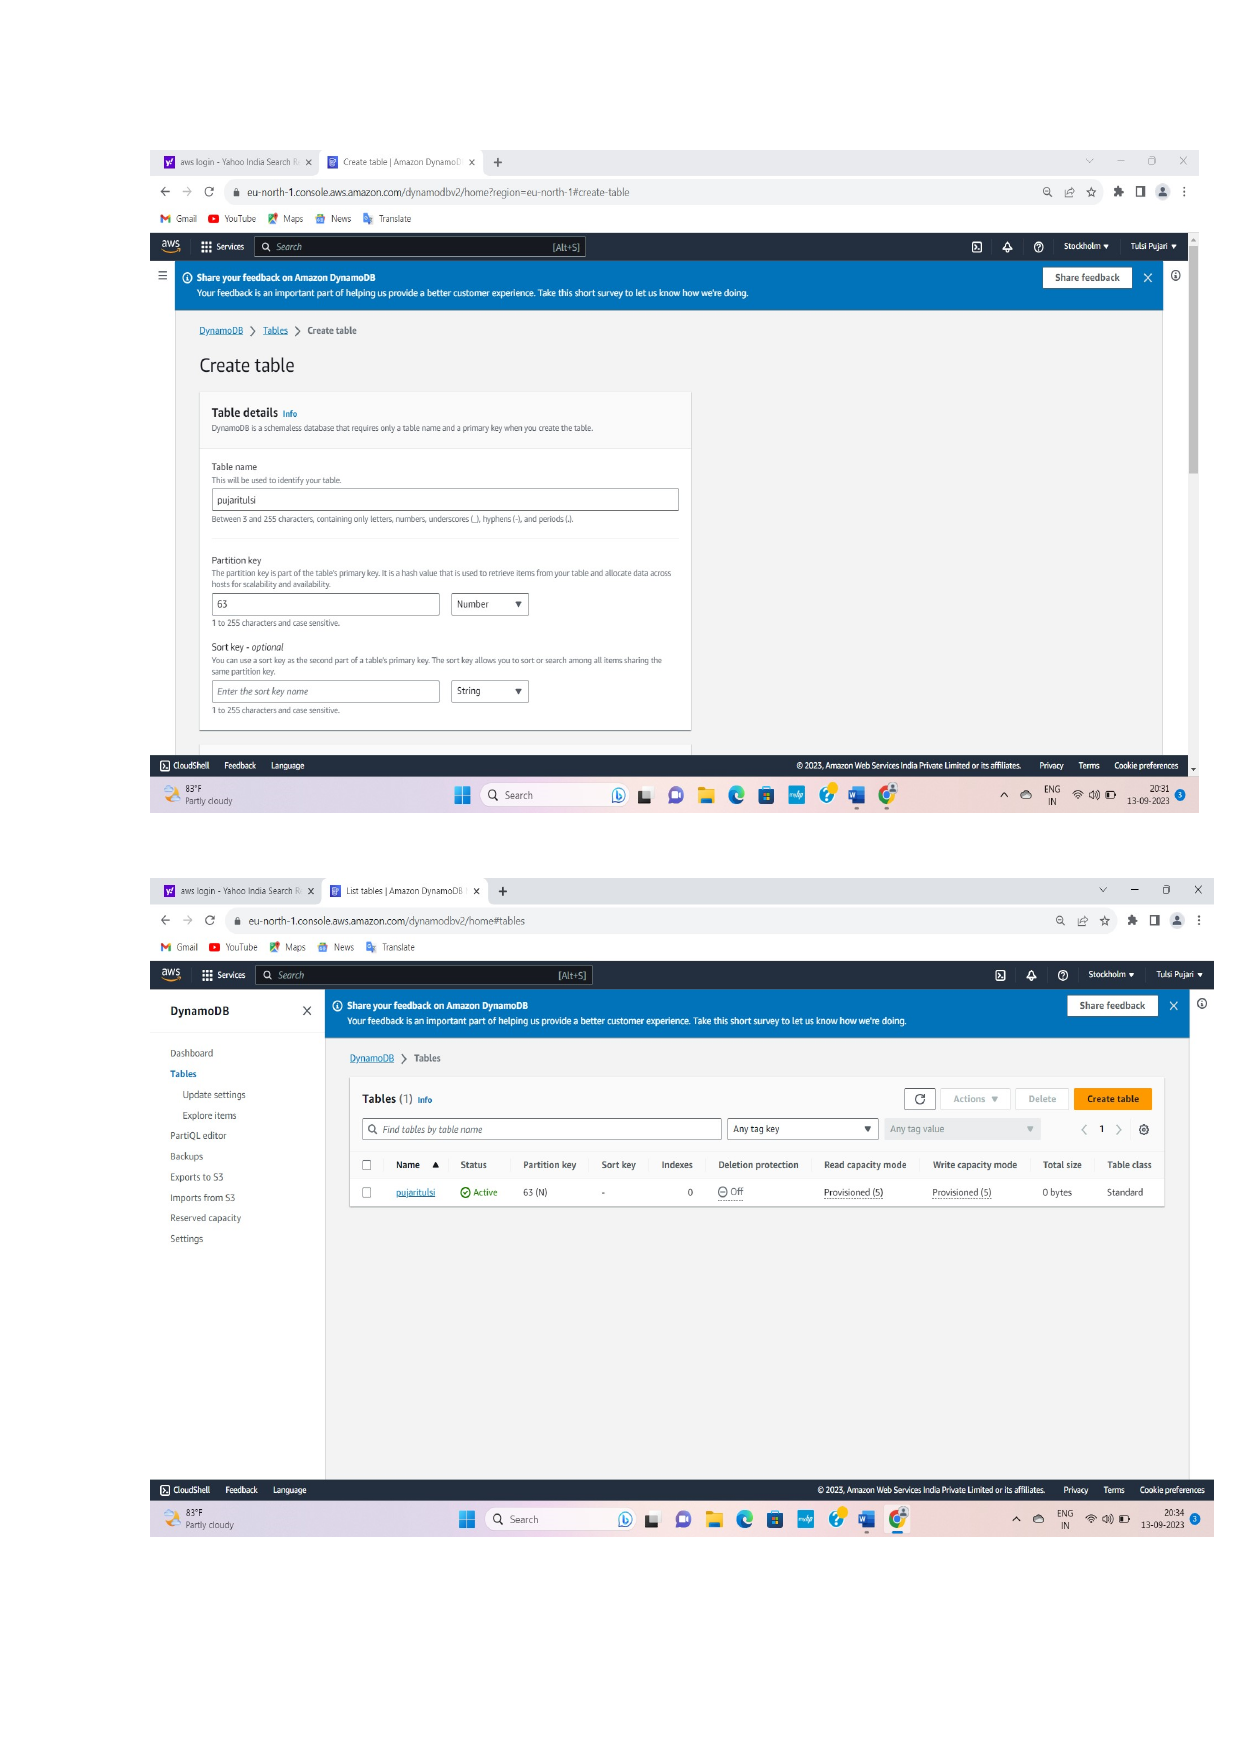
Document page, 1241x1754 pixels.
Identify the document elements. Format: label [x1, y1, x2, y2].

picture [150, 878, 1214, 1537]
picture [150, 150, 1199, 813]
